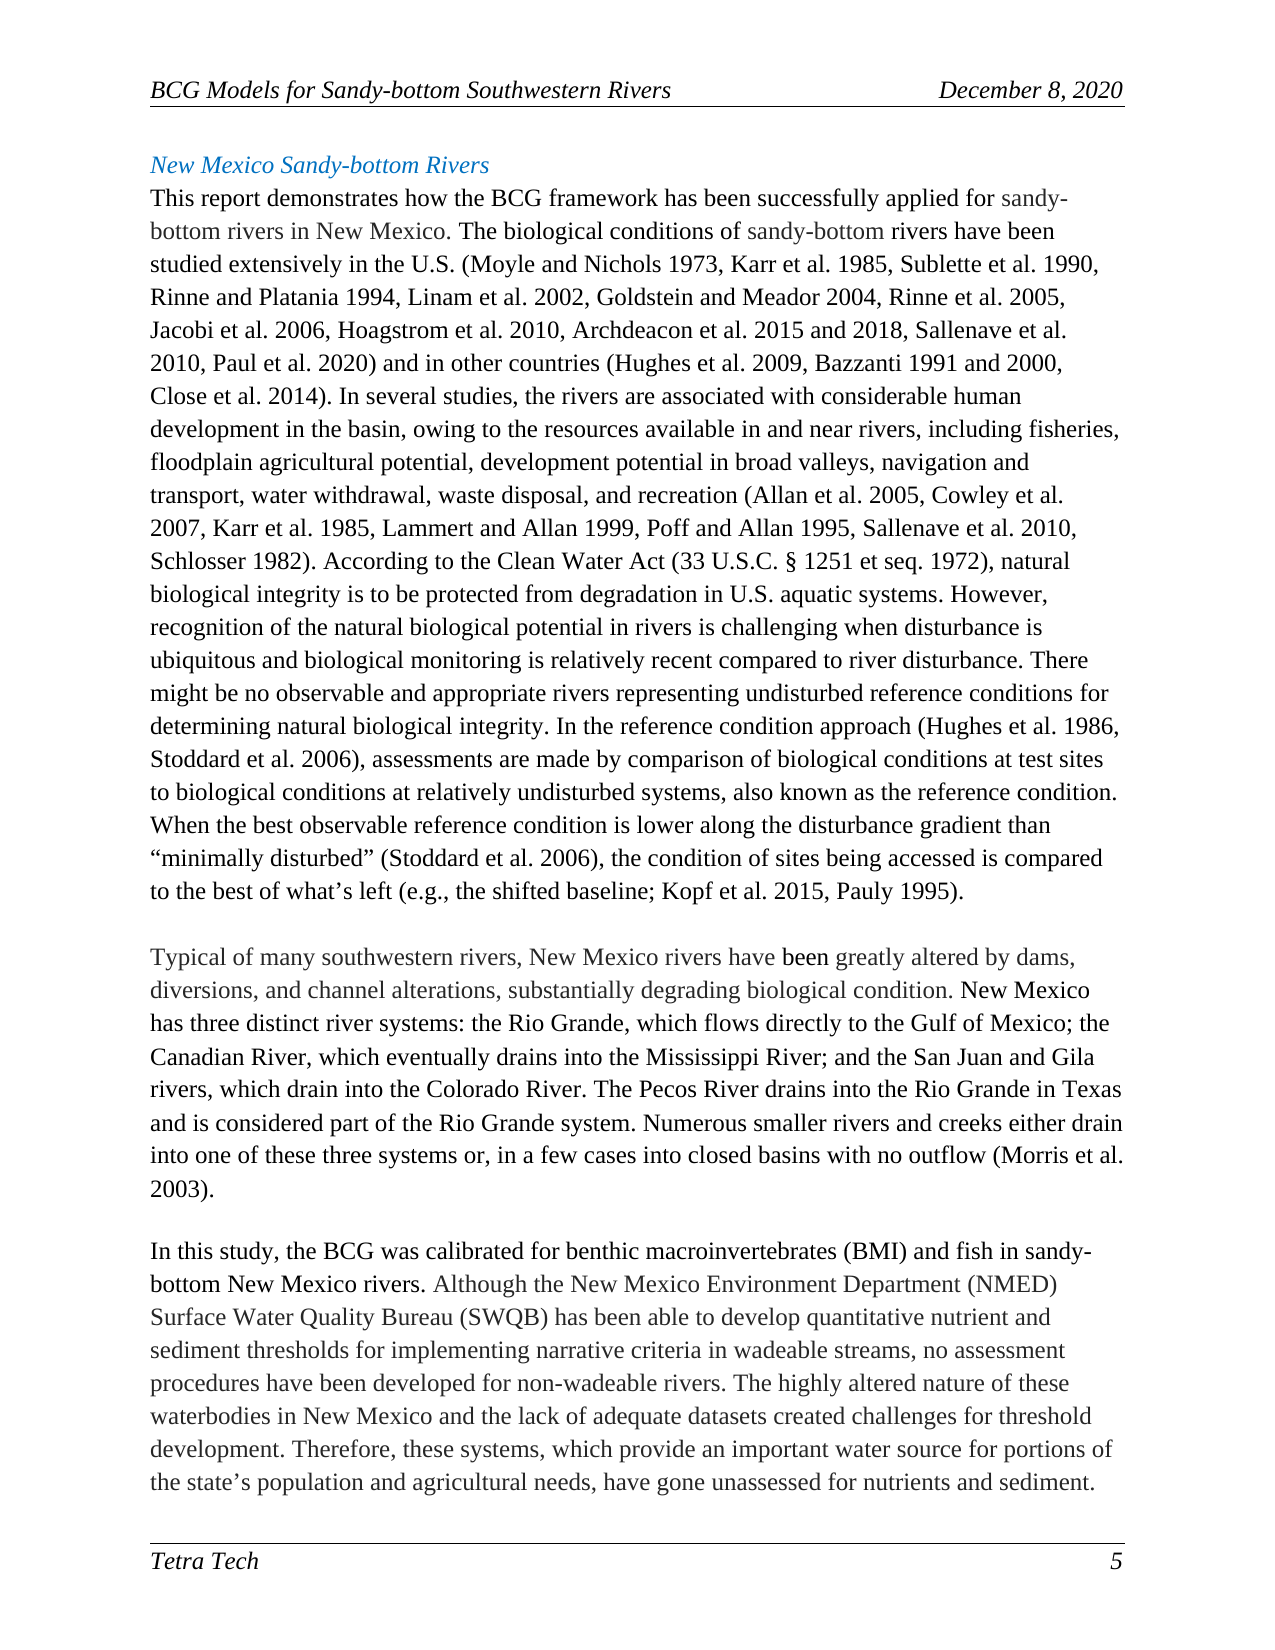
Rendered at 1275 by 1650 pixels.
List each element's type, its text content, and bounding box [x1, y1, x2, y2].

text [150, 1236, 1125, 1496]
text New Mexico Sandy-bottom Rivers [150, 150, 1125, 179]
text This report demonstrates how the BCG framework has been successfully applied for sandy-bottom rivers in New Mexico. The biological conditions of sandy-bottom rivers have been studied extensively in the U.S. (Moyle and Nichols 1973, Karr et al. 1985, Sublette et al. 1990, Rinne and Platania 1994, Linam et al. 2002, Goldstein and Meador 2004, Rinne et al. 2005, Jacobi et al. 2006, Hoagstrom et al. 2010, Archdeacon et al. 2015 and 2018, Sallenave et al. 2010, Paul et al. 2020) and in other countries (Hughes et al. 2009, Bazzanti 1991 and 2000, Close et al. 2014). In several studies, the rivers are associated with considerable human development in the basin, owing to the resources available in and near rivers, including fisheries, floodplain agricultural potential, development potential in broad valleys, navigation and transport, water withdrawal, waste disposal, and recreation (Allan et al. 2005, Cowley et al. 2007, Karr et al. 1985, Lammert and Allan 1999, Poff and Allan 1995, Sallenave et al. 2010, Schlosser 1982). According to the Clean Water Act (33 U.S.C. § 1251 et seq. 1972), natural biological integrity is to be protected from degradation in U.S. aquatic systems. However, recognition of the natural biological potential in rivers is challenging when disturbance is ubiquitous and biological monitoring is relatively recent compared to river disturbance. There might be no observable and appropriate rivers representing undisturbed reference conditions for determining natural biological integrity. In the reference condition approach (Hughes et al. 1986, Stoddard et al. 2006), assessments are made by comparison of biological conditions at test sites to biological conditions at relatively undisturbed systems, also known as the reference condition. When the best observable reference condition is lower along the disturbance gradient than “minimally disturbed” (Stoddard et al. 2006), the condition of sites being accessed is compared to the best of what’s left (e.g., the shifted baseline; Kopf et al. 2015, Pauly 1995). [150, 183, 1125, 905]
text Typical of many southwestern rivers, New Mexico rivers have been greatly altered by dams, diversions, and channel alterations, substantially degrading biological condition. New Mexico has three distinct river systems: the Rio Grande, which flows directly to the Gulf of Mexico; the Canadian River, which eventually drains into the Mississippi River; and the San Juan and Gila rivers, which drain into the Colorado River. The Pecos River drains into the Rio Grande in Texas and is considered part of the Rio Grande system. Numerous smaller rivers and creeks either drain into one of these three systems or, in a few cases into closed basins with no outflow (Morris et al. 2003). [150, 942, 1125, 1202]
